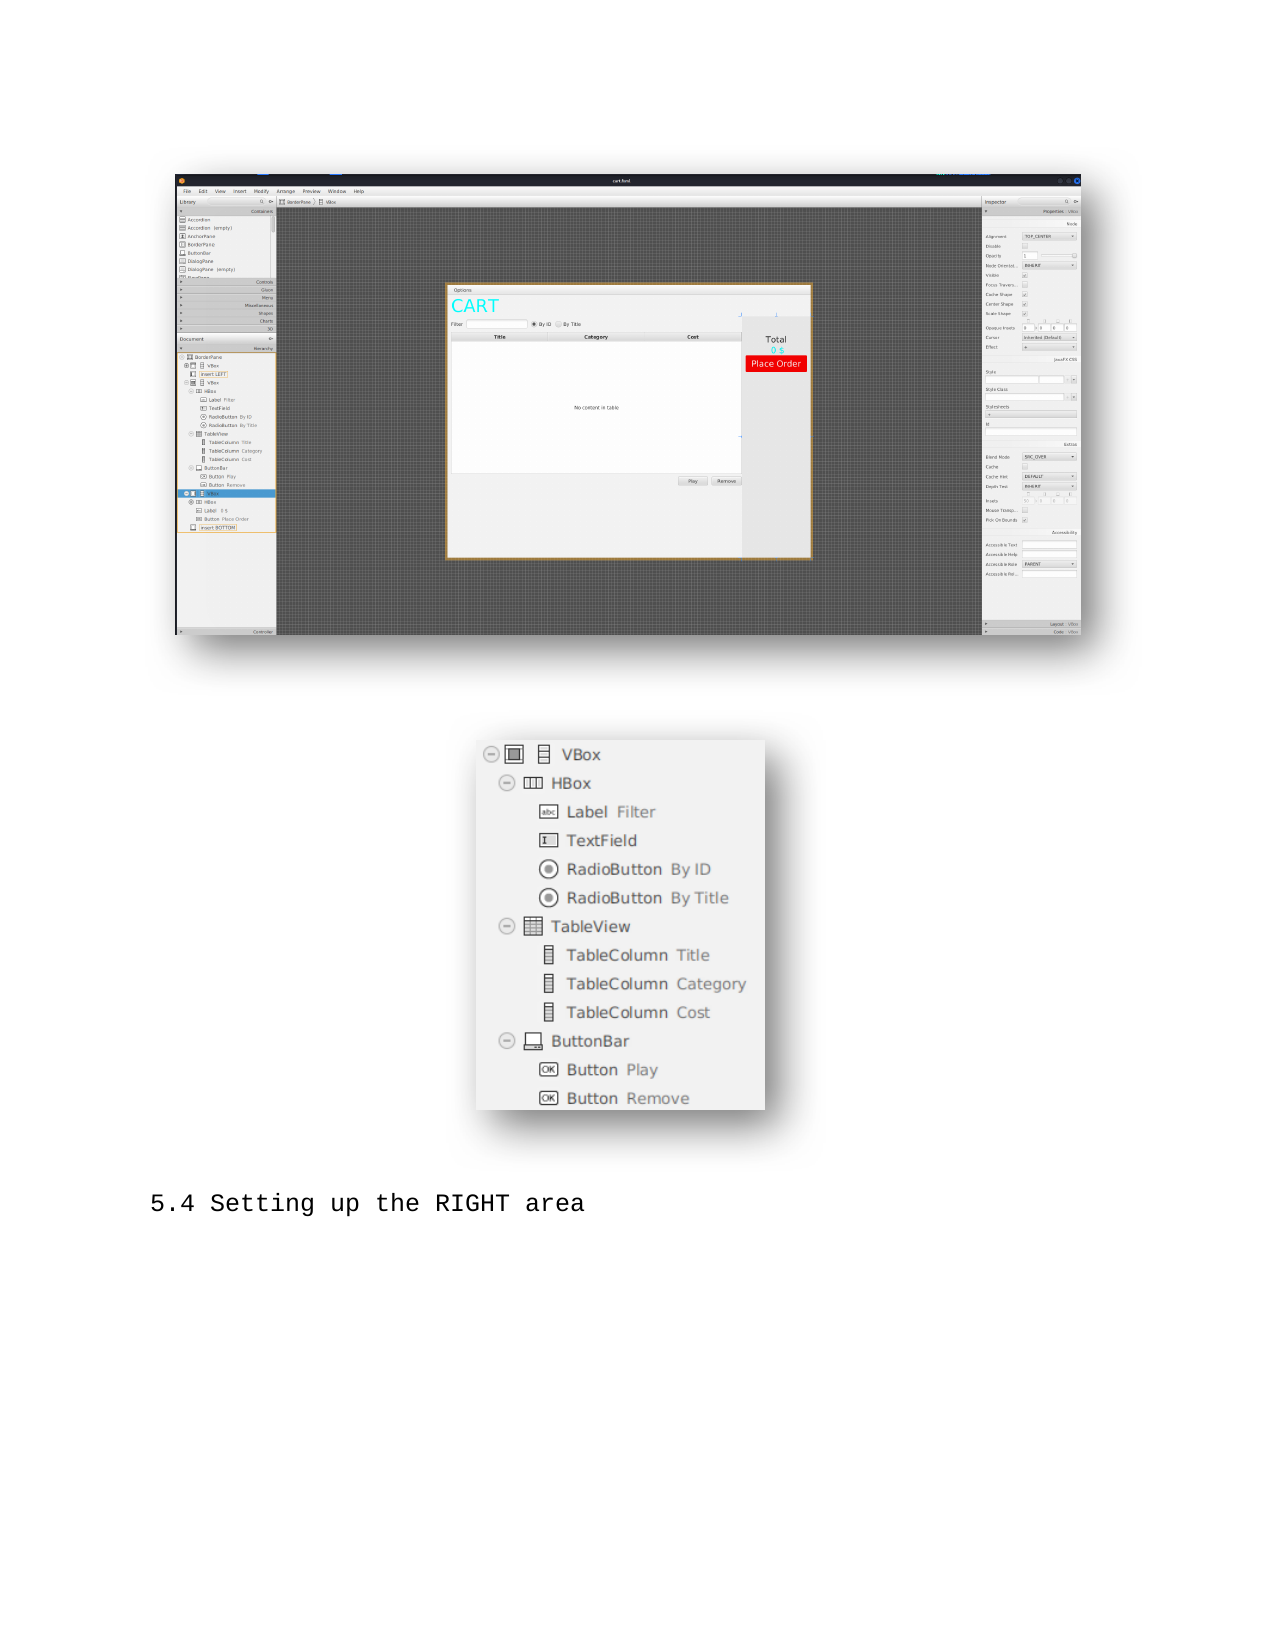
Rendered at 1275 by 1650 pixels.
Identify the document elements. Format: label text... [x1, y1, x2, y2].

text 5.4 Setting up the RIGHT area [150, 1191, 1125, 1219]
picture [175, 174, 1081, 635]
picture [476, 740, 765, 1110]
